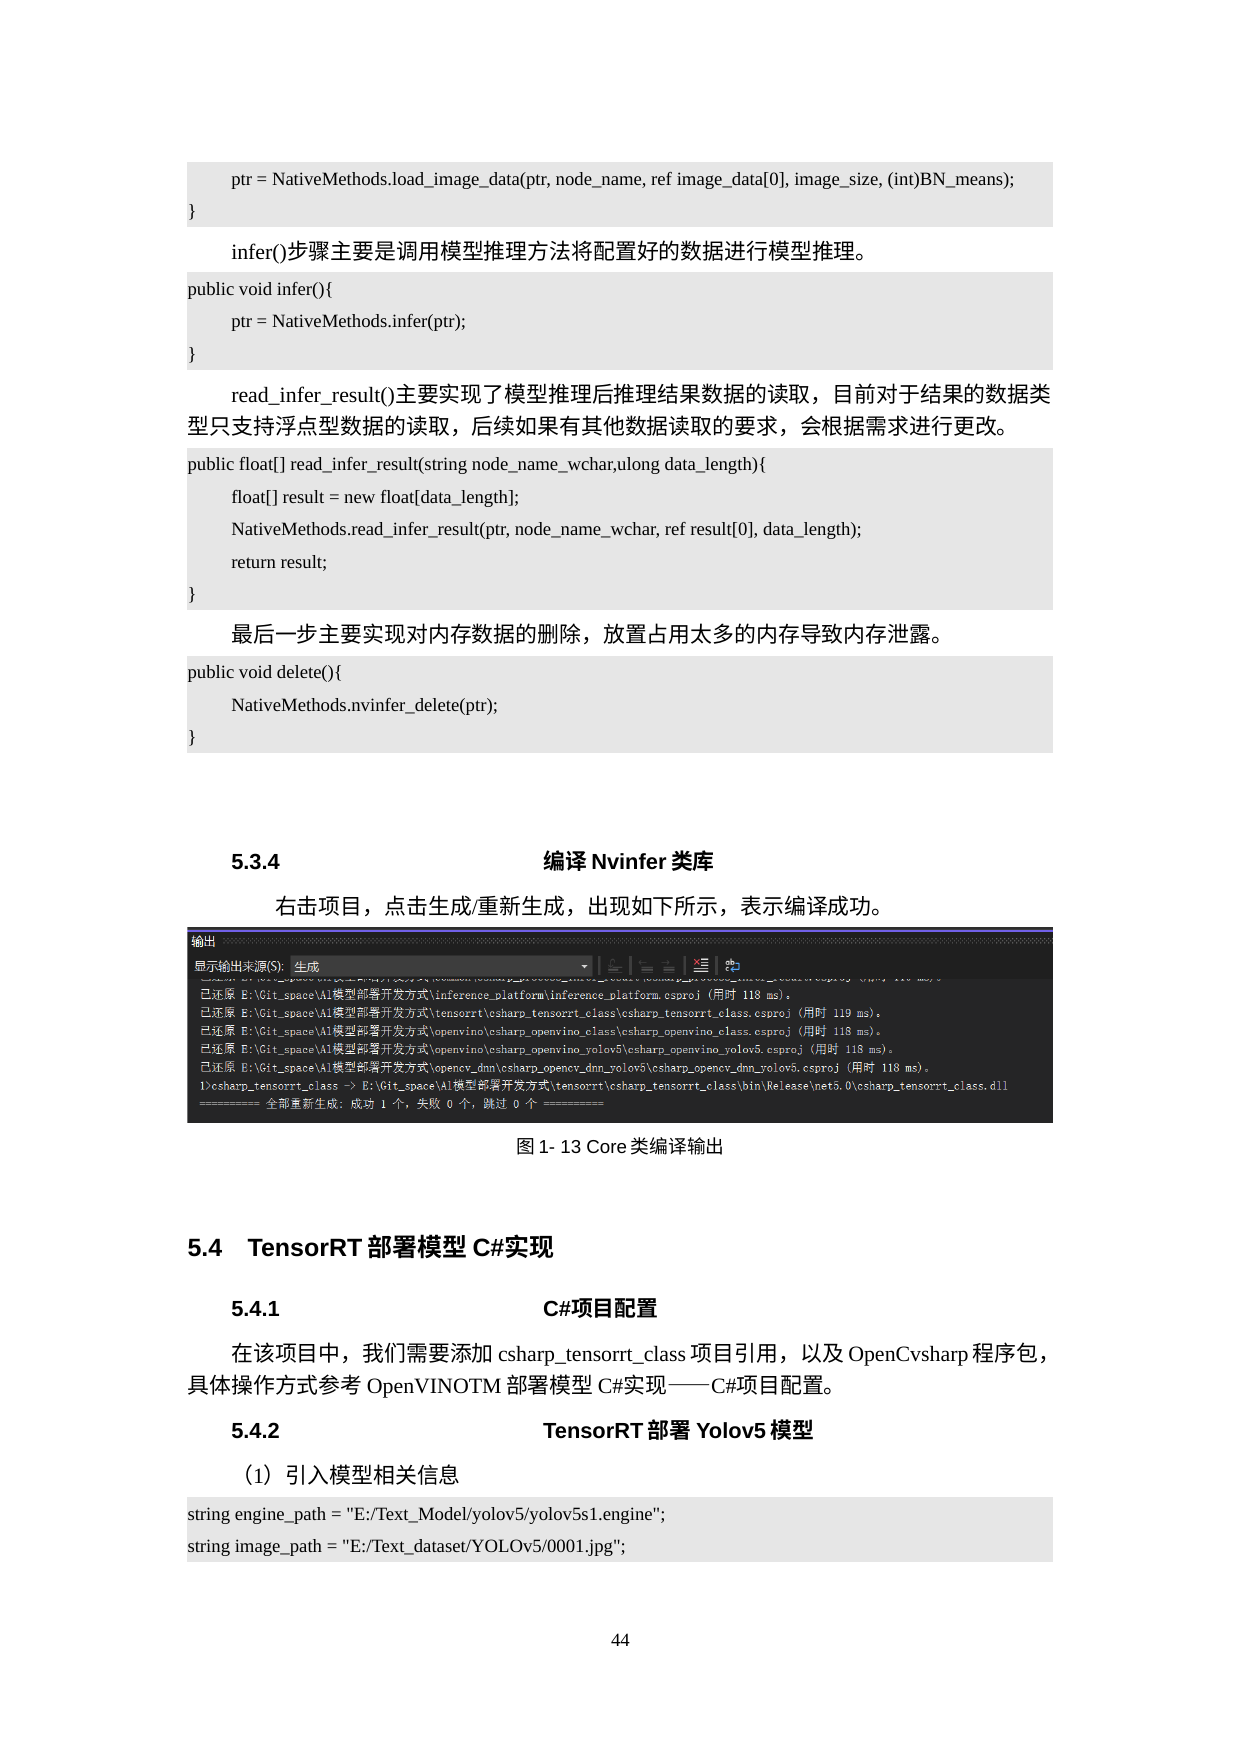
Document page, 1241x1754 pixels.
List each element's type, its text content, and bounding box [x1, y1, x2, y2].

text return result; [187, 545, 1053, 578]
subtitle 编译Nvinfer类库 [187, 844, 1053, 876]
text infer()步骤主要是调用模型推理方法将配置好的数据进行模型推理。 [187, 233, 1053, 266]
text public void delete(){ [187, 656, 1053, 688]
text （1）引入模型相关信息 [187, 1458, 1053, 1491]
subtitle C#项目配置 [187, 1291, 1053, 1323]
picture [187, 927, 1053, 1123]
text } [187, 578, 1053, 610]
text } [187, 337, 1053, 370]
text read_infer_result()主要实现了模型推理后推理结果数据的读取，目前对于结果的数据类型只支持浮点型数据的读取，后续如果有其他数据读取的要求，会根据需求进行更改。 [187, 376, 1053, 441]
subtitle TensorRT部署Yolov5模型 [187, 1413, 1053, 1446]
text 在该项目中，我们需要添加csharp_tensorrt_class项目引用，以及OpenCvsharp程序包，具体操作方式参考OpenVINOTM部署模型C#实现——C#项目配置。 [187, 1336, 1053, 1401]
text ptr = NativeMethods.infer(ptr); [187, 305, 1053, 337]
text public float[] read_infer_result(string node_name_wchar,ulong data_length){ [187, 448, 1053, 480]
text float[] result = new float[data_length]; [187, 480, 1053, 513]
text } [187, 194, 1053, 227]
text } [187, 721, 1053, 753]
text NativeMethods.nvinfer_delete(ptr); [187, 688, 1053, 721]
text ptr = NativeMethods.load_image_data(ptr, node_name, ref image_data[0], image_size, (int)BN_means); [187, 162, 1053, 194]
text public void infer(){ [187, 272, 1053, 305]
text string engine_path = "E:/Text_Model/yolov5/yolov5s1.engine"; [187, 1497, 1053, 1529]
text string image_path = "E:/Text_dataset/YOLOv5/0001.jpg"; [187, 1529, 1053, 1562]
subtitle TensorRT部署模型C#实现 [187, 1213, 1053, 1278]
text 最后一步主要实现对内存数据的删除，放置占用太多的内存导致内存泄露。 [187, 617, 1053, 649]
text NativeMethods.read_infer_result(ptr, node_name_wchar, ref result[0], data_length); [187, 513, 1053, 545]
